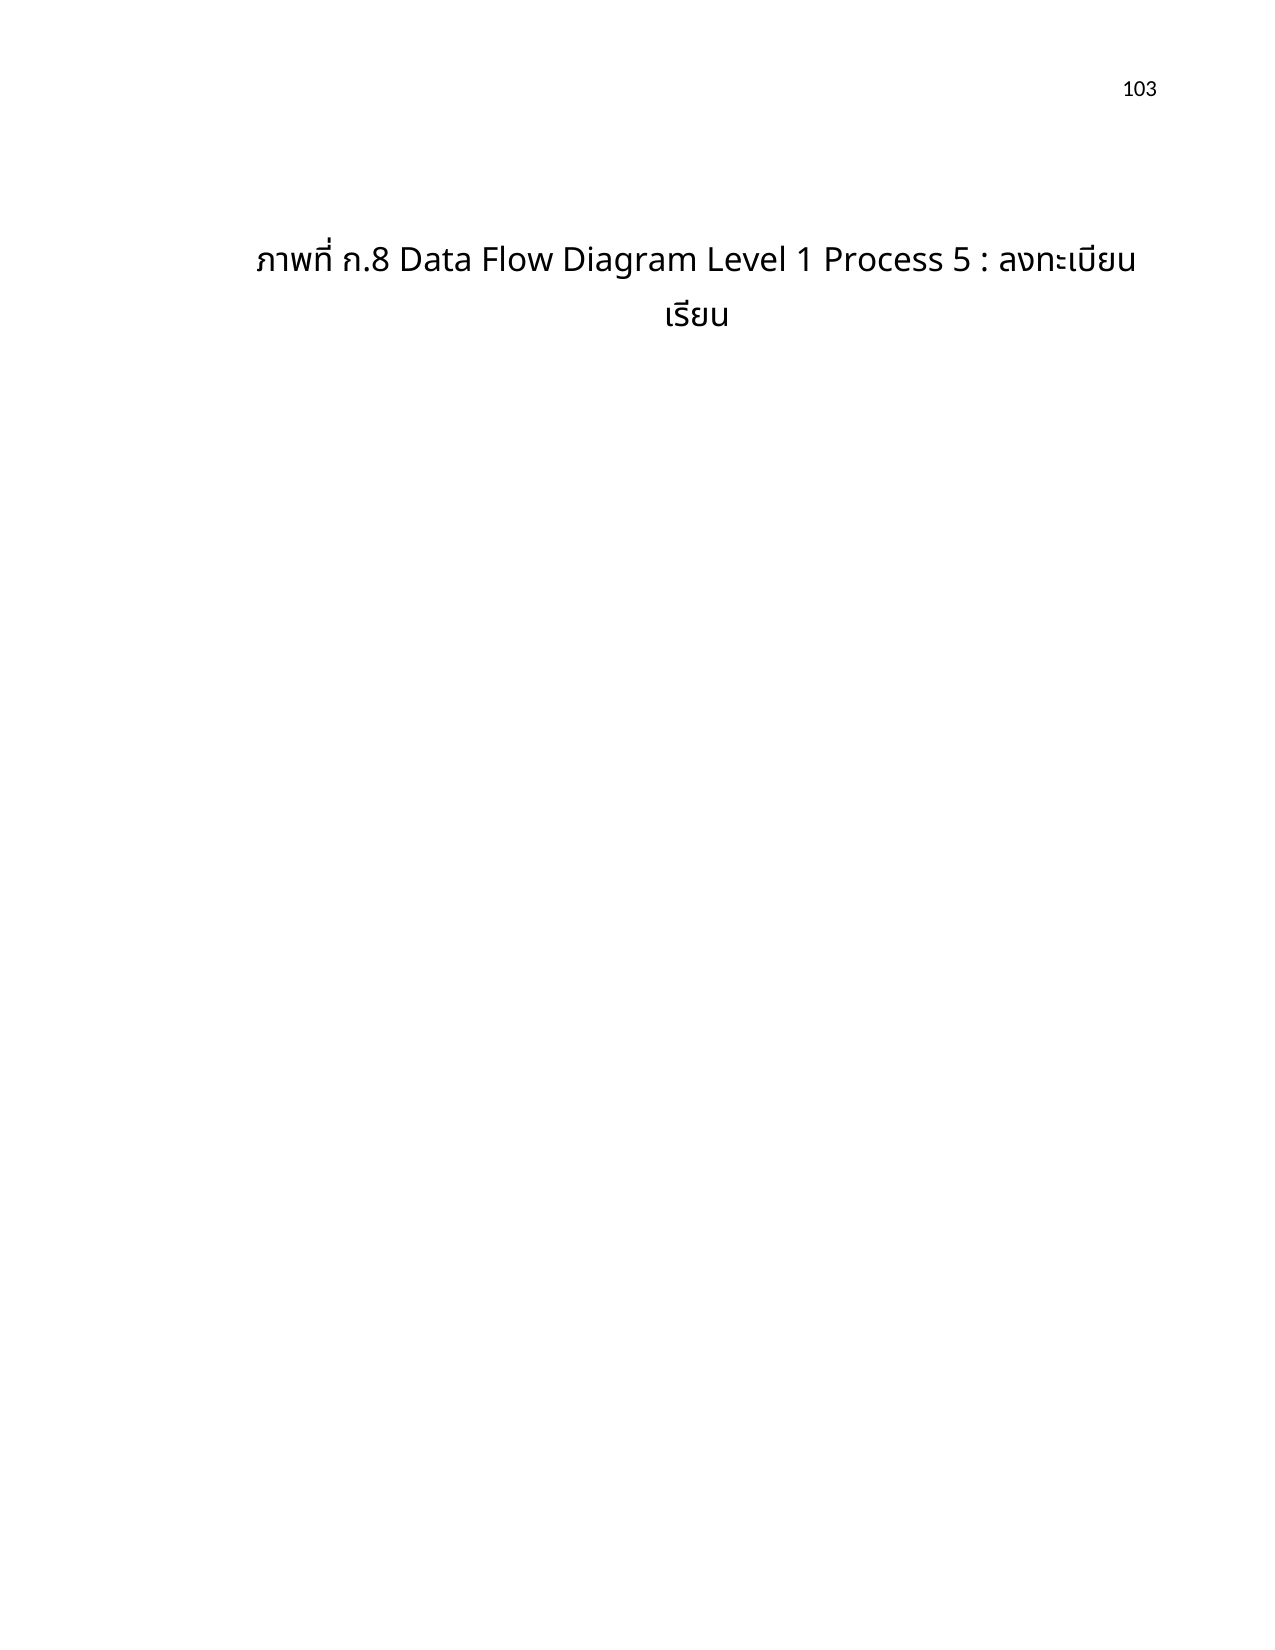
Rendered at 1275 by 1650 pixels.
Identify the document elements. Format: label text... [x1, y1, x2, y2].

text ภาพที่ ก.8 Data Flow Diagram Level 1 Process 5 : ลงทะเบียนเรียน [236, 236, 1157, 341]
